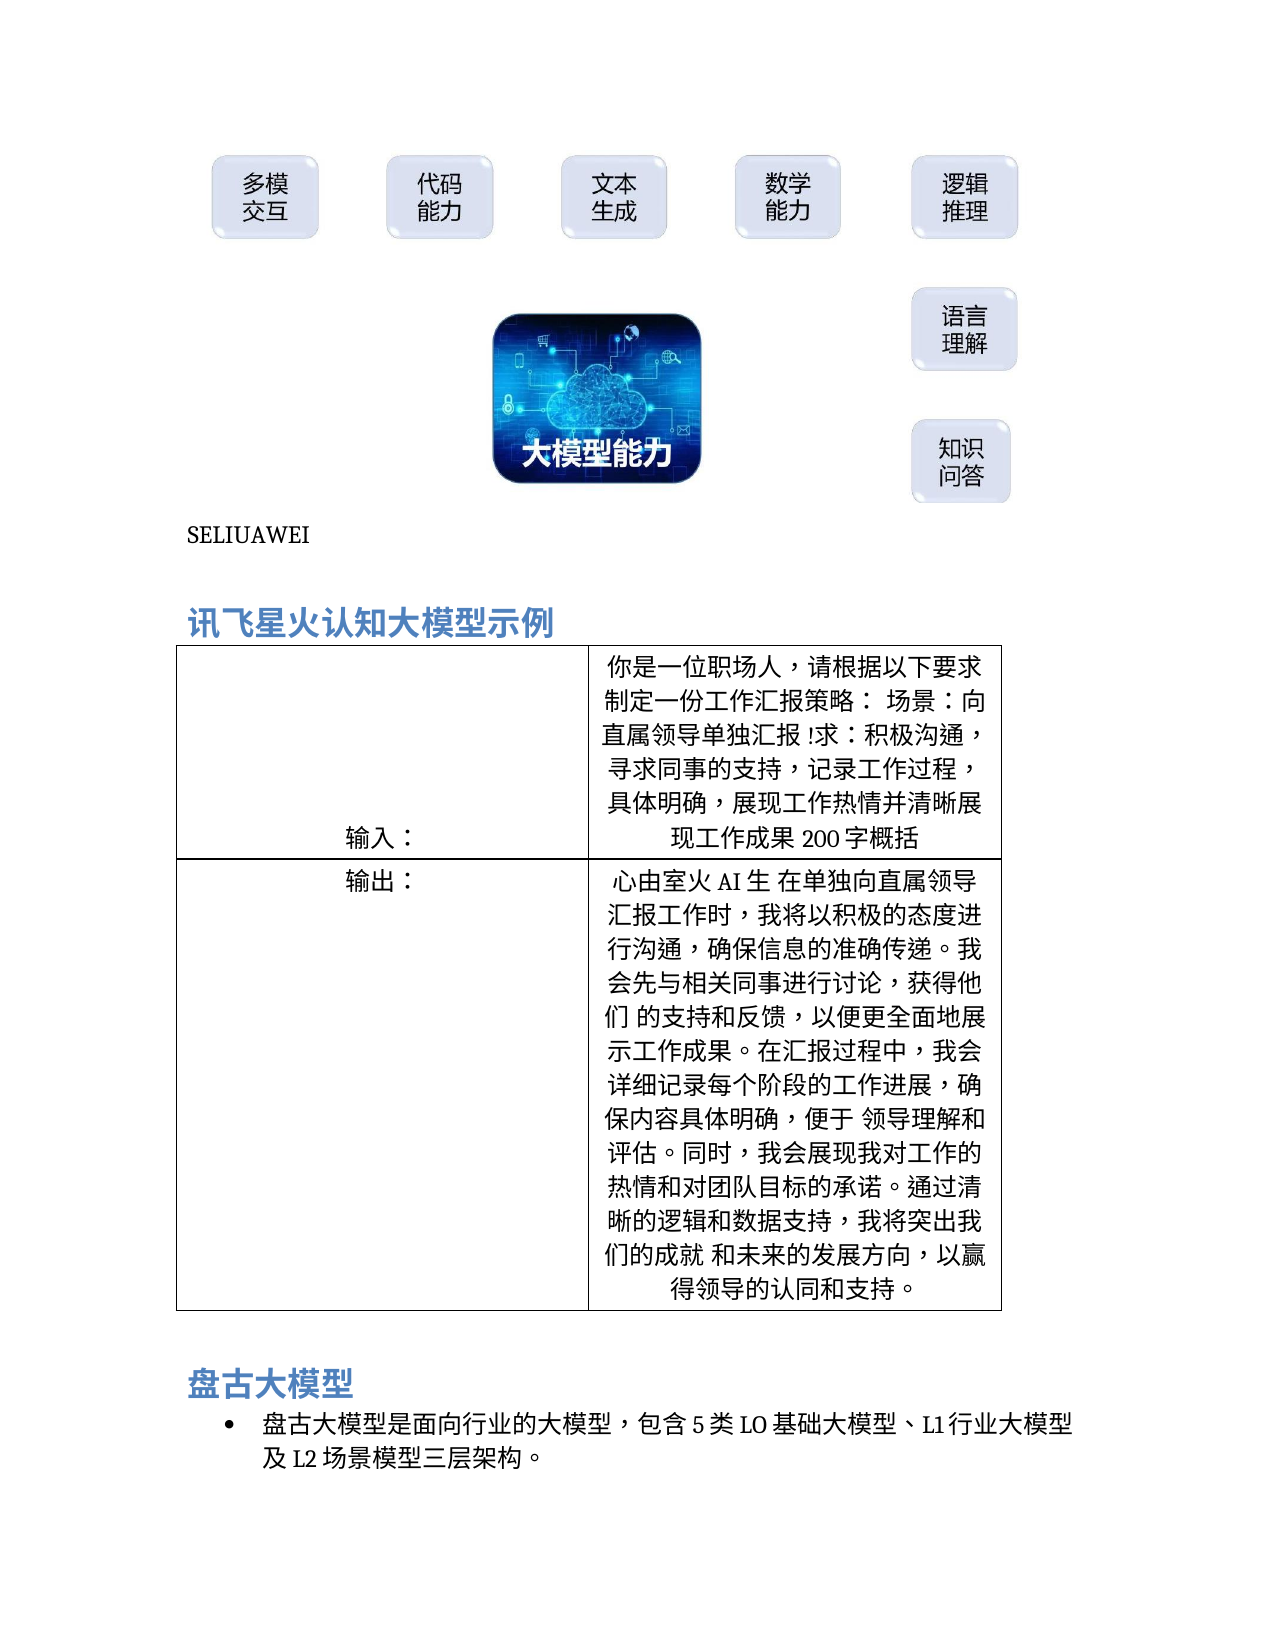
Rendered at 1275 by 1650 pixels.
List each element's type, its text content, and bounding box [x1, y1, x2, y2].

text SELIUAWEI [187, 521, 1087, 550]
list 盘古大模型是面向行业的大模型，包含5类LO基础大模型、L1行业大模型及L2场景模型三层架构。 [225, 1406, 1087, 1474]
subtitle 盘古大模型 [187, 1361, 1087, 1406]
picture [206, 150, 1034, 503]
table_cell 心由室火AI生 在单独向直属领导汇报工作时，我将以积极的态度进行沟通，确保信息的准确传递。我会先与相关同事进行讨论，获得他们 的支持和反馈，以便更全面地展示工作成果。在汇报过程中，我会详细记录每个阶段的工作进展，确保内容具体明确，便于 领导理解和评估。同时，我会展现我对工作的热情和对团队目标的承诺。通过清晰的逻辑和数据支持，我将突出我们的成就 和未来的发展方向，以赢得领导的认同和支持。 [589, 860, 1001, 1310]
table_header 输入： [177, 646, 588, 858]
table_header 你是一位职场人，请根据以下要求制定一份工作汇报策略： 场景：向直属领导单独汇报 !求：积极沟通，寻求同事的支持，记录工作过程，具体明确，展现工作热情并清晰展现工作成果 200字概括 [589, 646, 1001, 858]
subtitle 讯飞星火认知大模型示例 [187, 600, 1087, 645]
table_cell 输出： [177, 860, 588, 1310]
